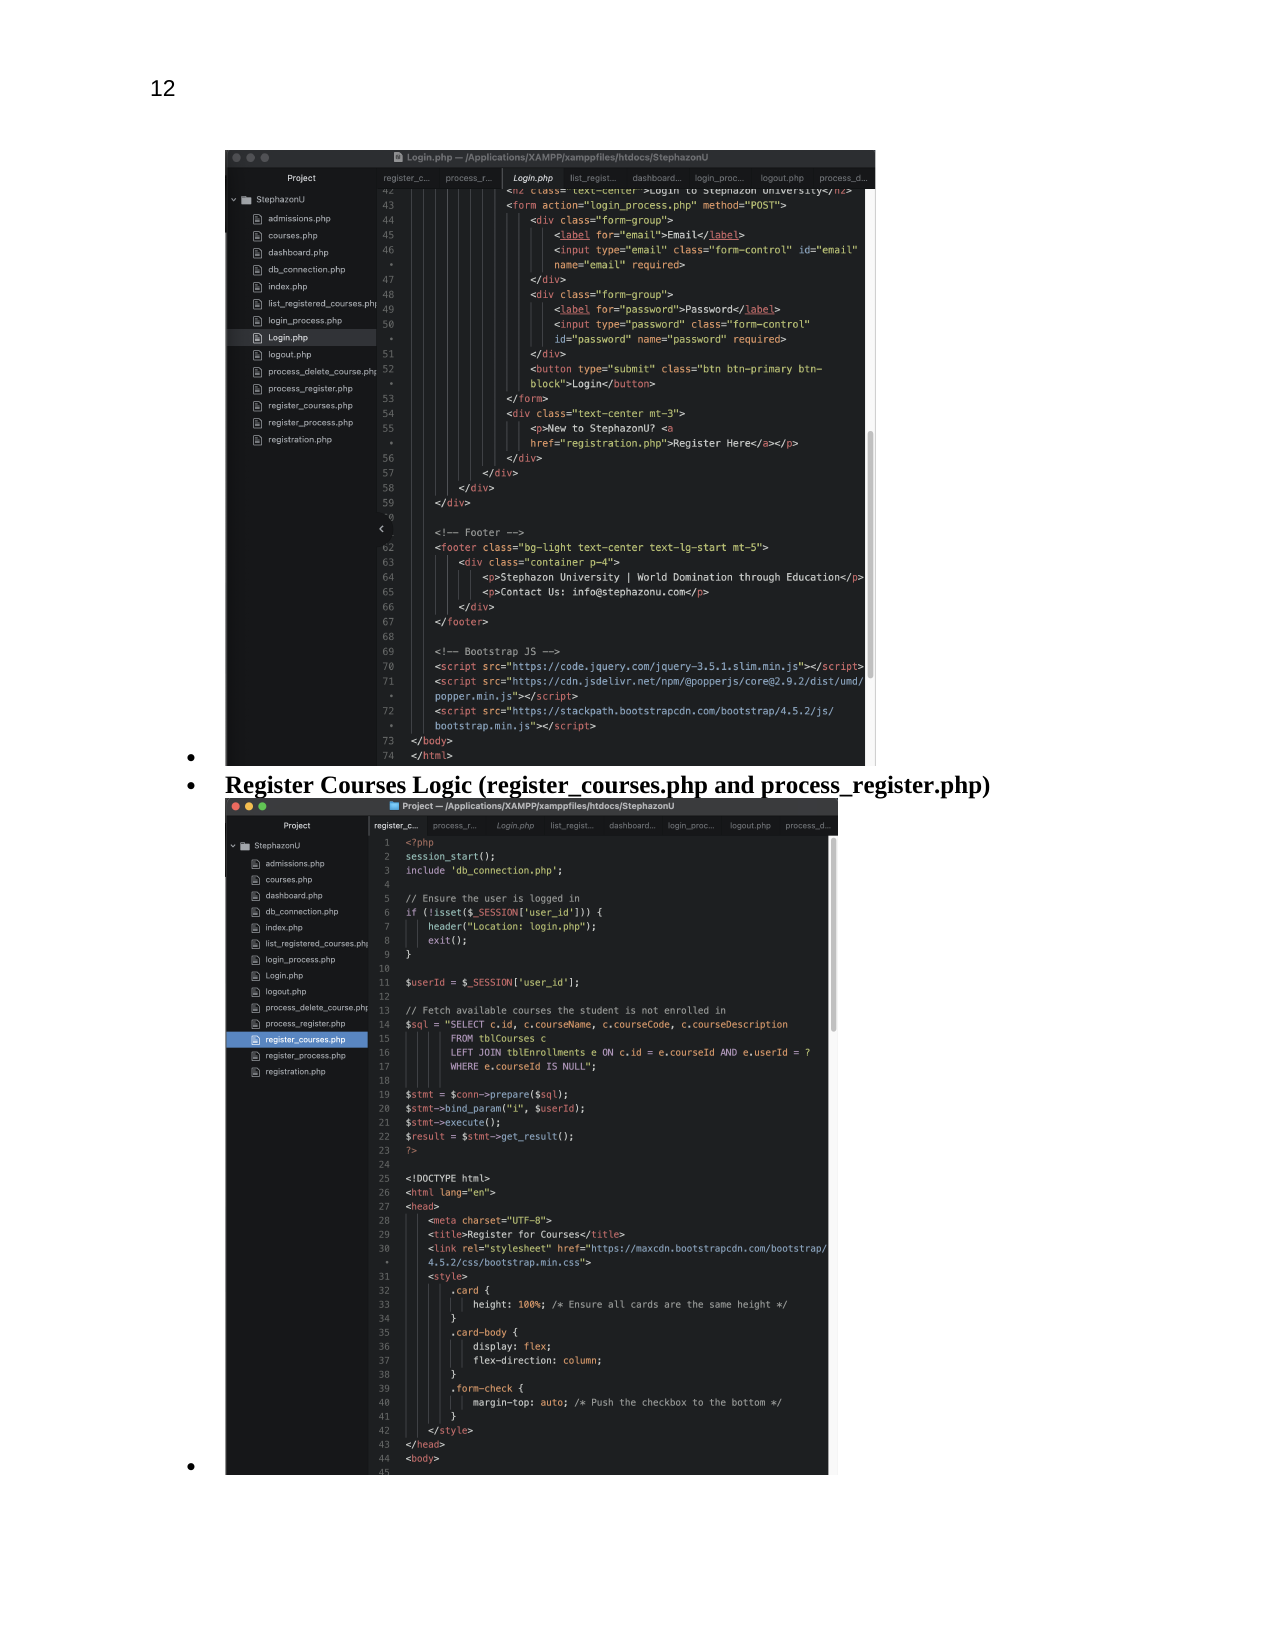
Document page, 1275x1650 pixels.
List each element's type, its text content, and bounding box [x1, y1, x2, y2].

list Register Courses Logic (register_courses.php and process_register.php) [187, 770, 1125, 799]
picture [225, 798, 838, 1475]
picture [225, 150, 876, 766]
